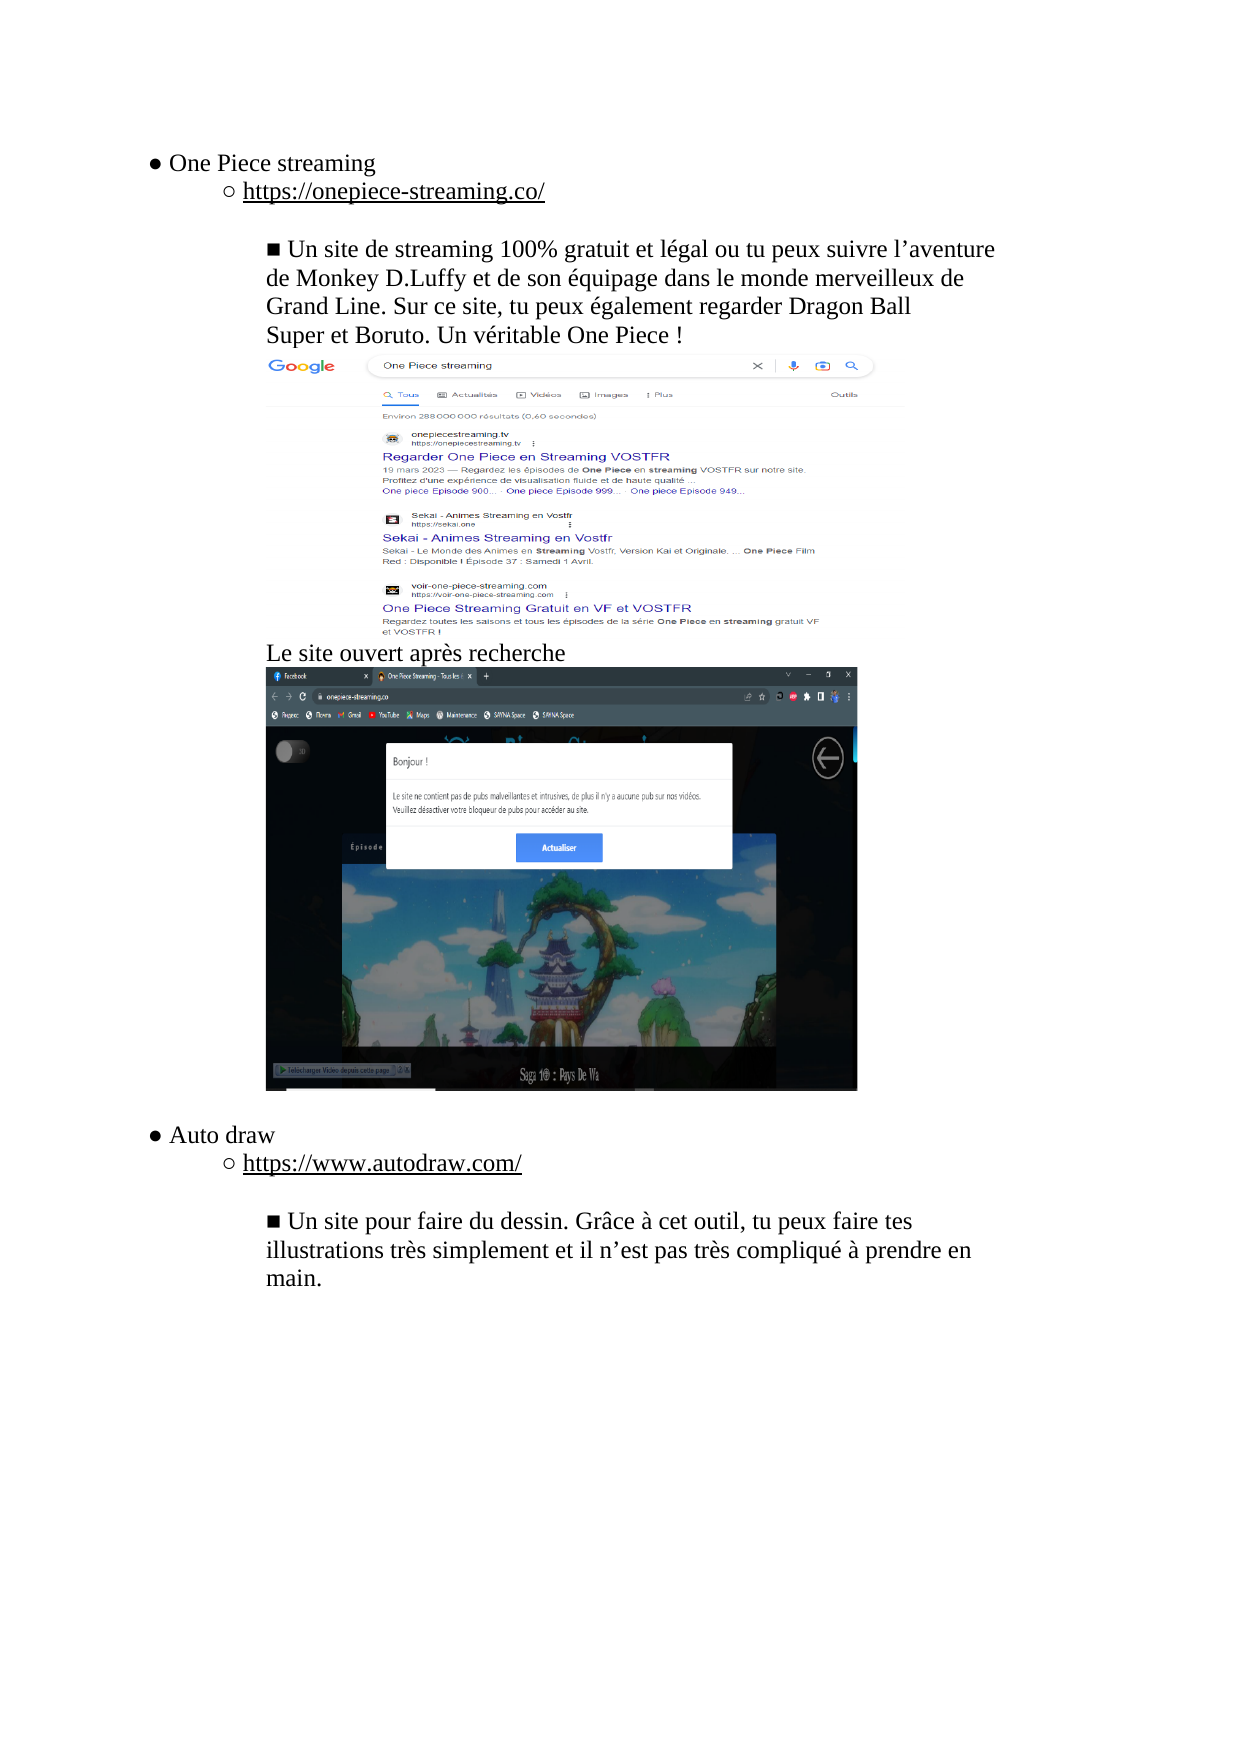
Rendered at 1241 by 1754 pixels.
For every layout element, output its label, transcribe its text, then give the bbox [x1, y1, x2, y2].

picture [265, 667, 858, 1091]
text ■ Un site de streaming 100% gratuit et légal ou tu peux suivre l’aventure [266, 234, 1093, 263]
text ● Auto draw [148, 1120, 1093, 1148]
text illustrations très simplement et il n’est pas très compliqué à prendre en [266, 1235, 1093, 1263]
picture [265, 348, 905, 639]
text Super et Boruto. Un véritable One Piece ! [266, 320, 1093, 349]
text main. [266, 1263, 1093, 1292]
text Grand Line. Sur ce site, tu peux également regarder Dragon Ball [266, 291, 1093, 320]
text ○ https://onepiece-streaming.co/ [148, 176, 1093, 205]
text ● One Piece streaming [148, 148, 1093, 176]
text de Monkey D.Luffy et de son équipage dans le monde merveilleux de [266, 263, 1093, 291]
text ○ https://www.autodraw.com/ [148, 1148, 1093, 1177]
text Le site ouvert après recherche [266, 638, 1093, 667]
text ■ Un site pour faire du dessin. Grâce à cet outil, tu peux faire tes [266, 1206, 1093, 1235]
